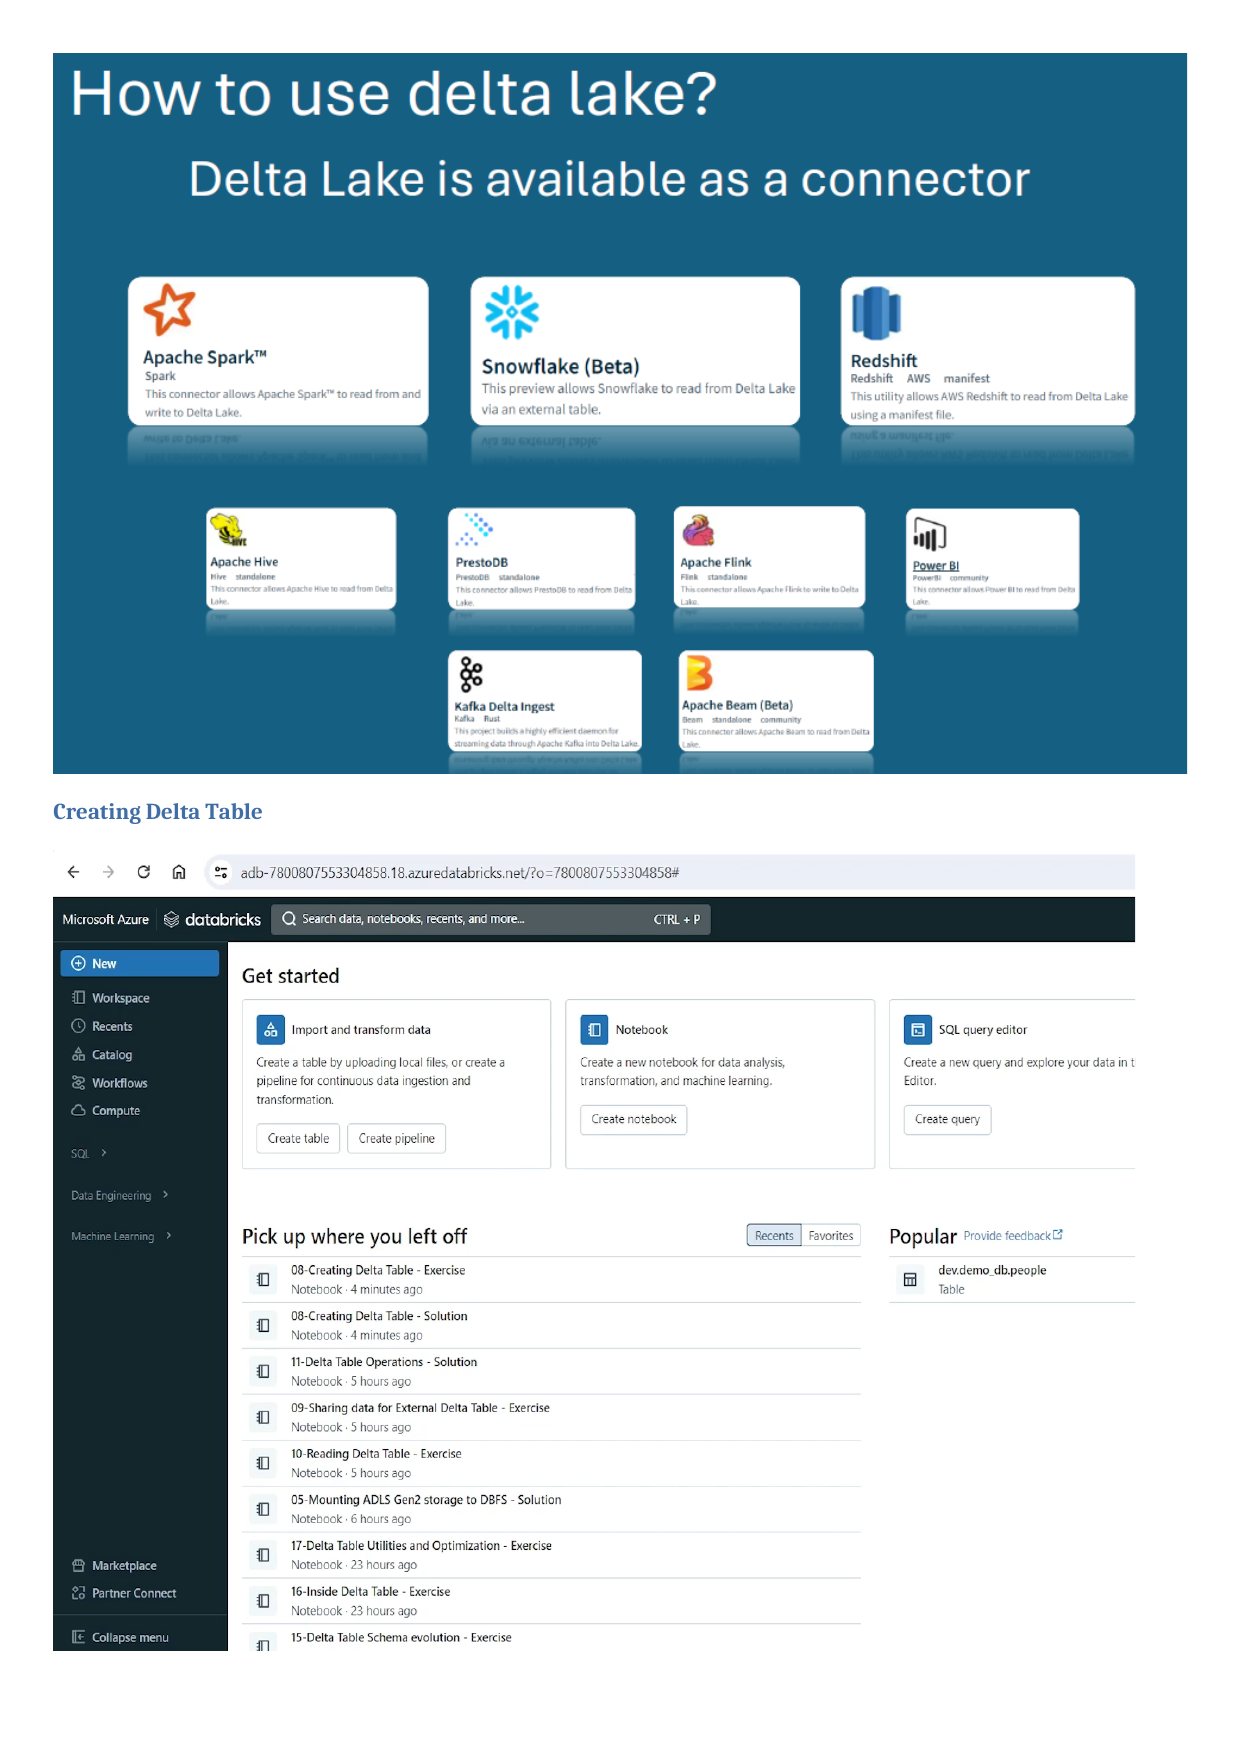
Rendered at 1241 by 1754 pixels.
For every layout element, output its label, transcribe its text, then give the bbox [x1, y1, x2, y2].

subtitle Creating Delta Table [53, 799, 1187, 825]
picture [53, 850, 1136, 1651]
picture [53, 53, 1188, 774]
